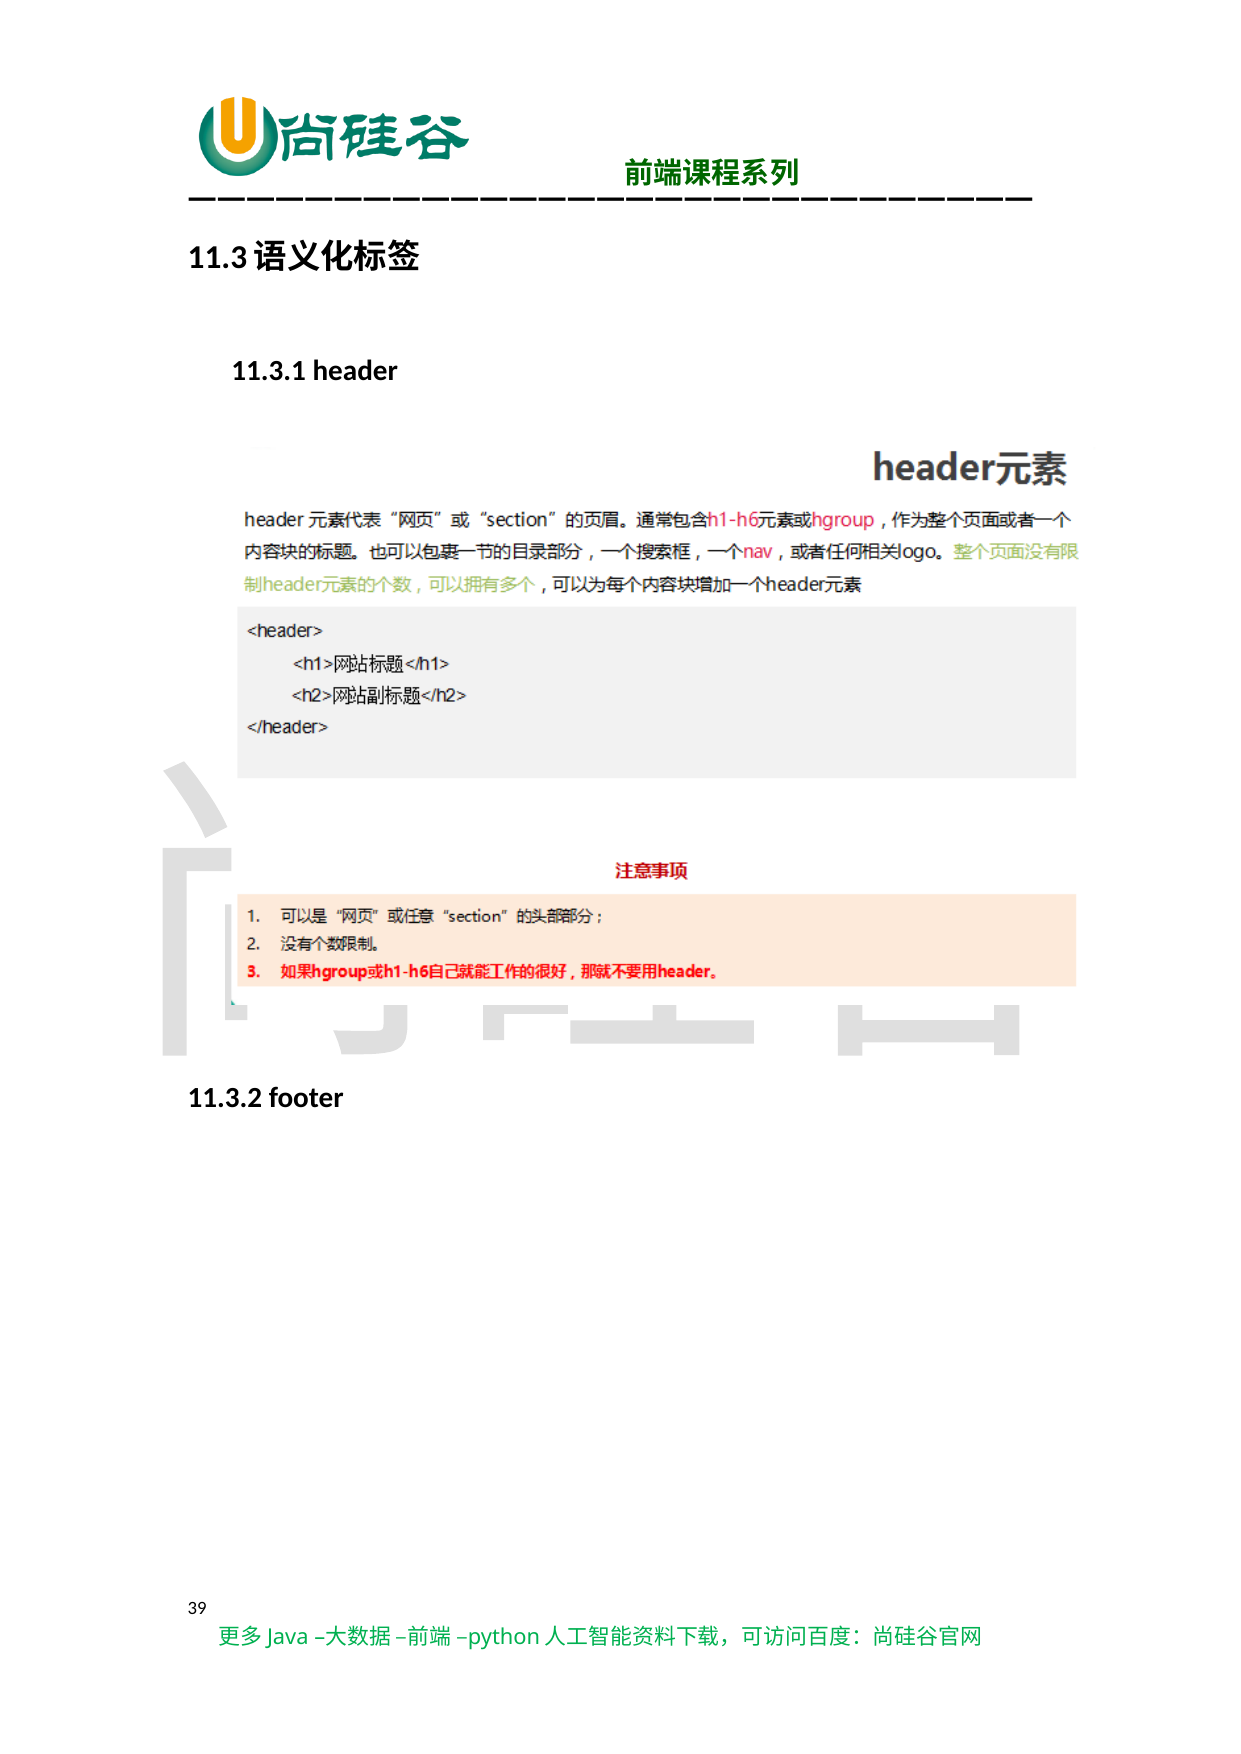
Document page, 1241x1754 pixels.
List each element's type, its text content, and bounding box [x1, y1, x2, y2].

picture [187, 88, 476, 184]
picture [231, 447, 1096, 1005]
subtitle 11.3.1 header [187, 337, 1053, 402]
subtitle 11.3语义化标签 [187, 221, 1053, 286]
